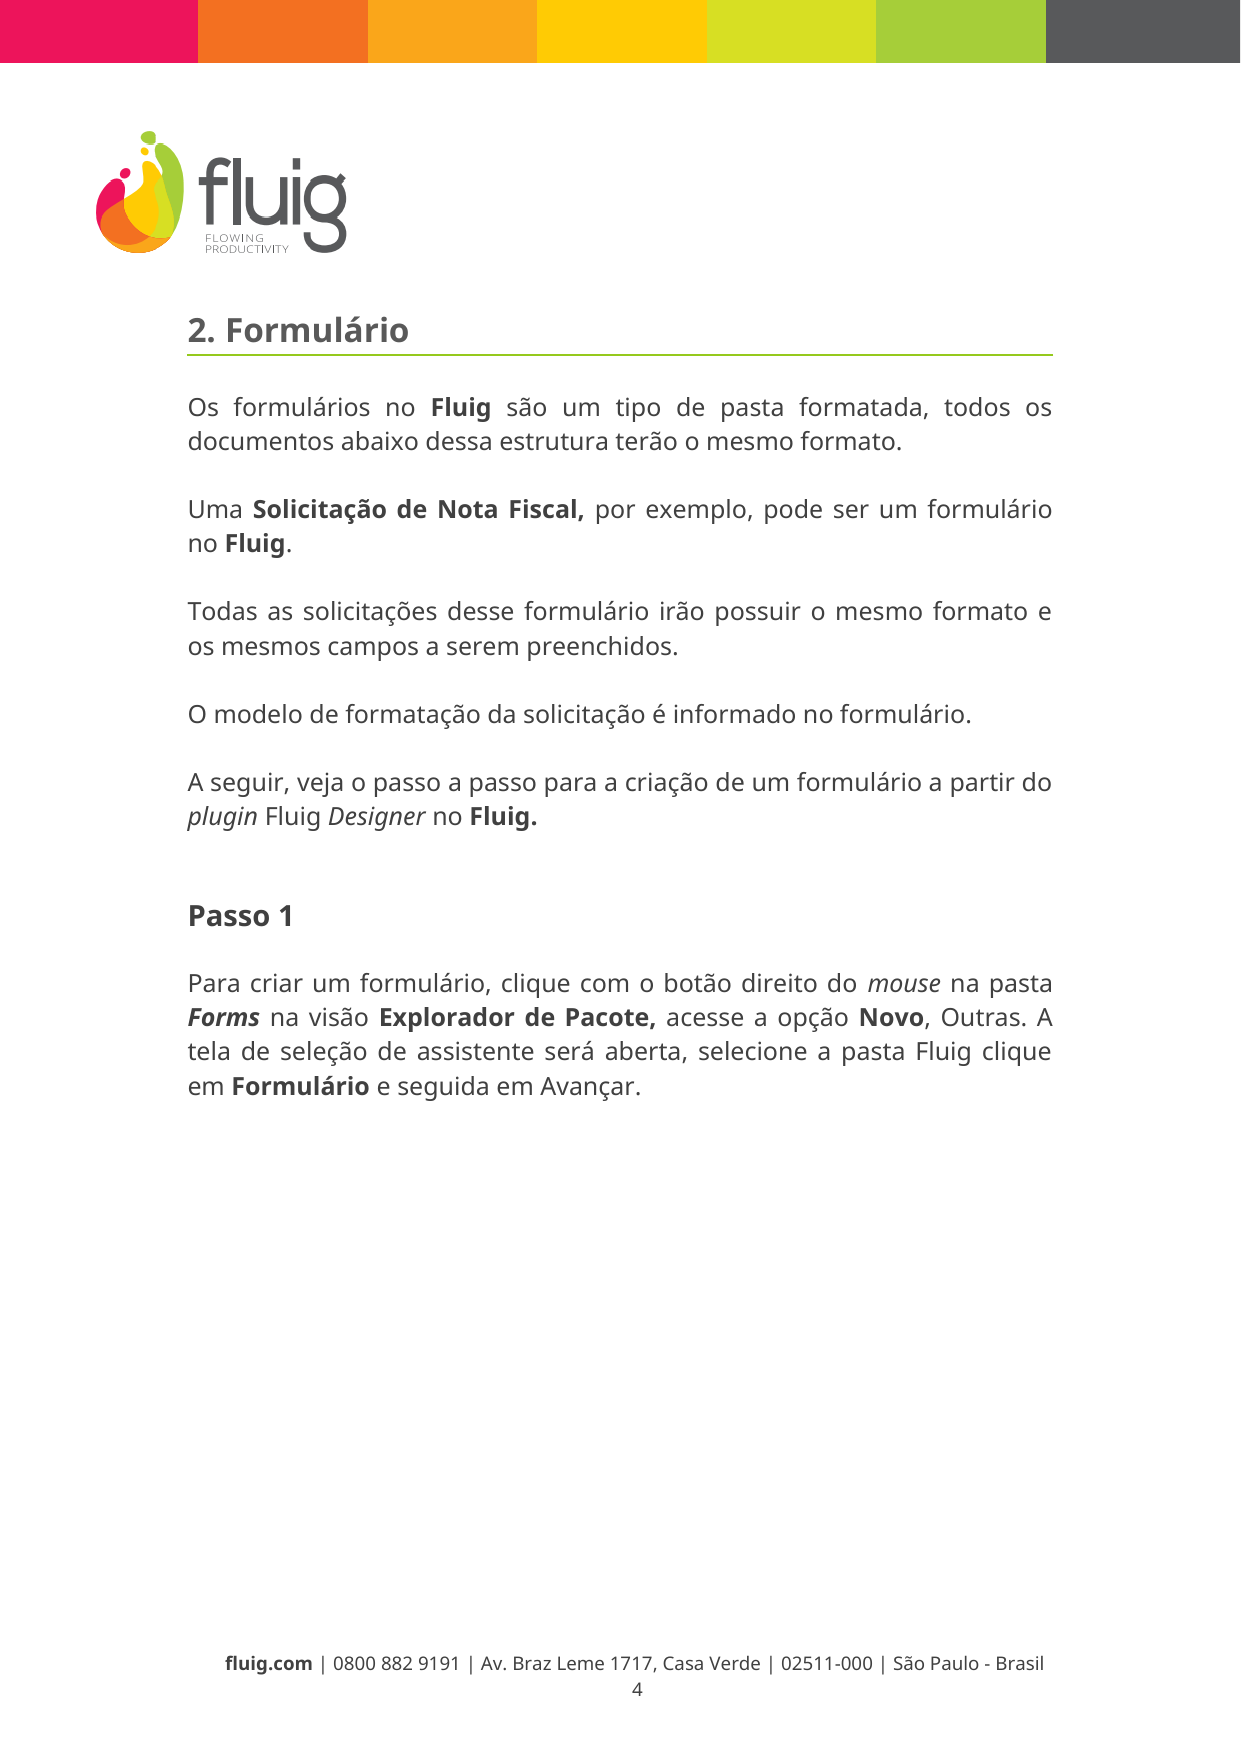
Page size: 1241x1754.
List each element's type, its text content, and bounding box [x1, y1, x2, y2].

text O modelo de formatação da solicitação é informado no formulário. [187, 696, 1053, 730]
text Para criar um formulário, clique com o botão direito do mouse na pasta Forms na visão Explorador de Pacote, acesse a opção Novo, Outras. A tela de seleção de assistente será aberta, selecione a pasta Fluig clique em Formulário e seguida em Avançar. [187, 966, 1053, 1102]
text Uma Solicitação de Nota Fiscal, por exemplo, pode ser um formulário no Fluig. [187, 492, 1053, 560]
text Passo 1 [187, 895, 1053, 935]
subtitle Formulário [187, 307, 1053, 354]
text Os formulários no Fluig são um tipo de pasta formatada, todos os documentos abaixo dessa estrutura terão o mesmo formato. [187, 390, 1053, 458]
text A seguir, veja o passo a passo para a criação de um formulário a partir do plugin Fluig Designer no Fluig. [187, 764, 1053, 832]
text Todas as solicitações desse formulário irão possuir o mesmo formato e os mesmos campos a serem preenchidos. [187, 594, 1053, 662]
